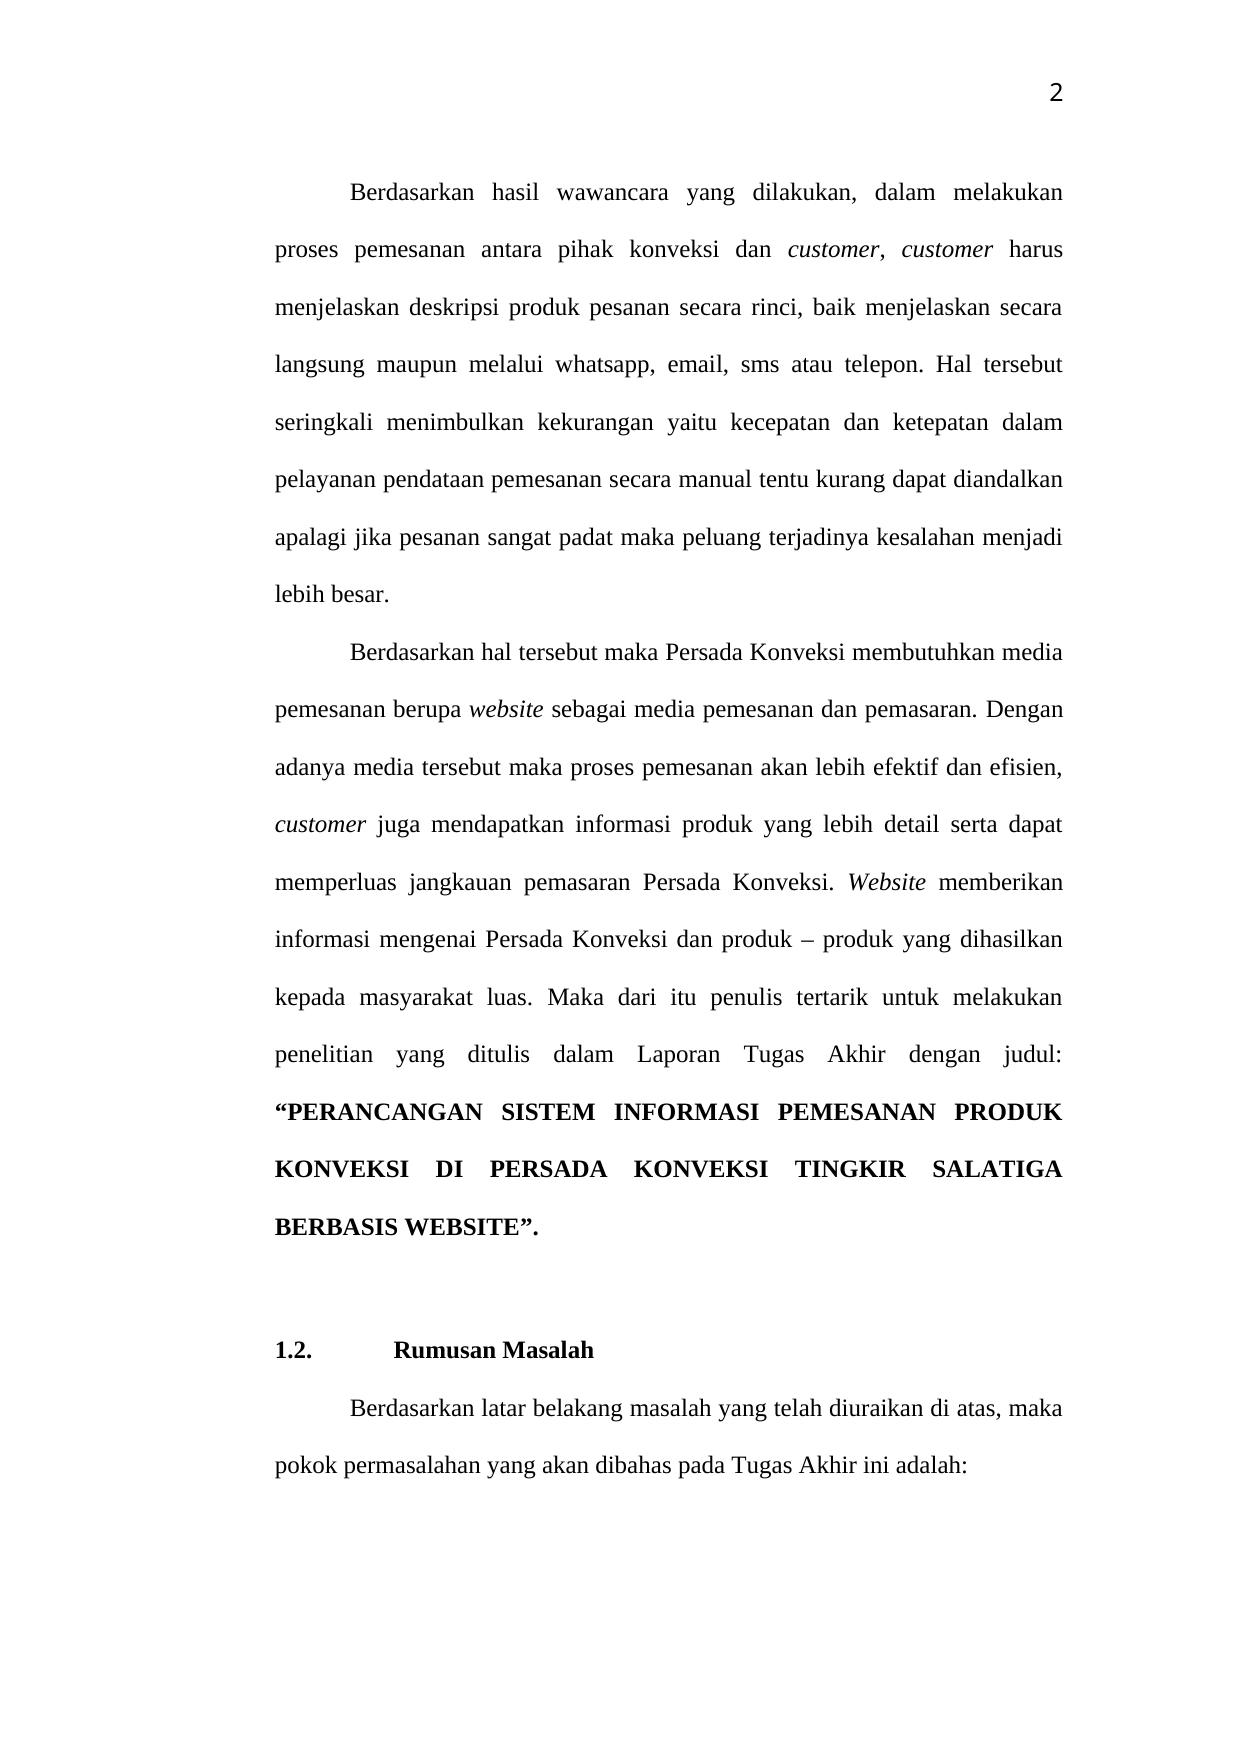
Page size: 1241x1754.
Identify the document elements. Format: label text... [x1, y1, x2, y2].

text Berdasarkan hasil wawancara yang dilakukan, dalam melakukan proses pemesanan antara pihak konveksi dan customer, customer harus menjelaskan deskripsi produk pesanan secara rinci, baik menjelaskan secara langsung maupun melalui whatsapp, email, sms atau telepon. Hal tersebut seringkali menimbulkan kekurangan yaitu kecepatan dan ketepatan dalam pelayanan pendataan pemesanan secara manual tentu kurang dapat diandalkan apalagi jika pesanan sangat padat maka peluang terjadinya kesalahan menjadi lebih besar. [274, 177, 1063, 608]
subtitle Rumusan Masalah [274, 1335, 1063, 1364]
text Berdasarkan latar belakang masalah yang telah diuraikan di atas, maka pokok permasalahan yang akan dibahas pada Tugas Akhir ini adalah: [274, 1393, 1063, 1479]
text Berdasarkan hal tersebut maka Persada Konveksi membutuhkan media pemesanan berupa website sebagai media pemesanan dan pemasaran. Dengan adanya media tersebut maka proses pemesanan akan lebih efektif dan efisien, customer juga mendapatkan informasi produk yang lebih detail serta dapat memperluas jangkauan pemasaran Persada Konveksi. Website memberikan informasi mengenai Persada Konveksi dan produk – produk yang dihasilkan kepada masyarakat luas. Maka dari itu penulis tertarik untuk melakukan penelitian yang ditulis dalam Laporan Tugas Akhir dengan judul: “PERANCANGAN SISTEM INFORMASI PEMESANAN PRODUK KONVEKSI DI PERSADA KONVEKSI TINGKIR SALATIGA BERBASIS WEBSITE”. [274, 637, 1063, 1241]
